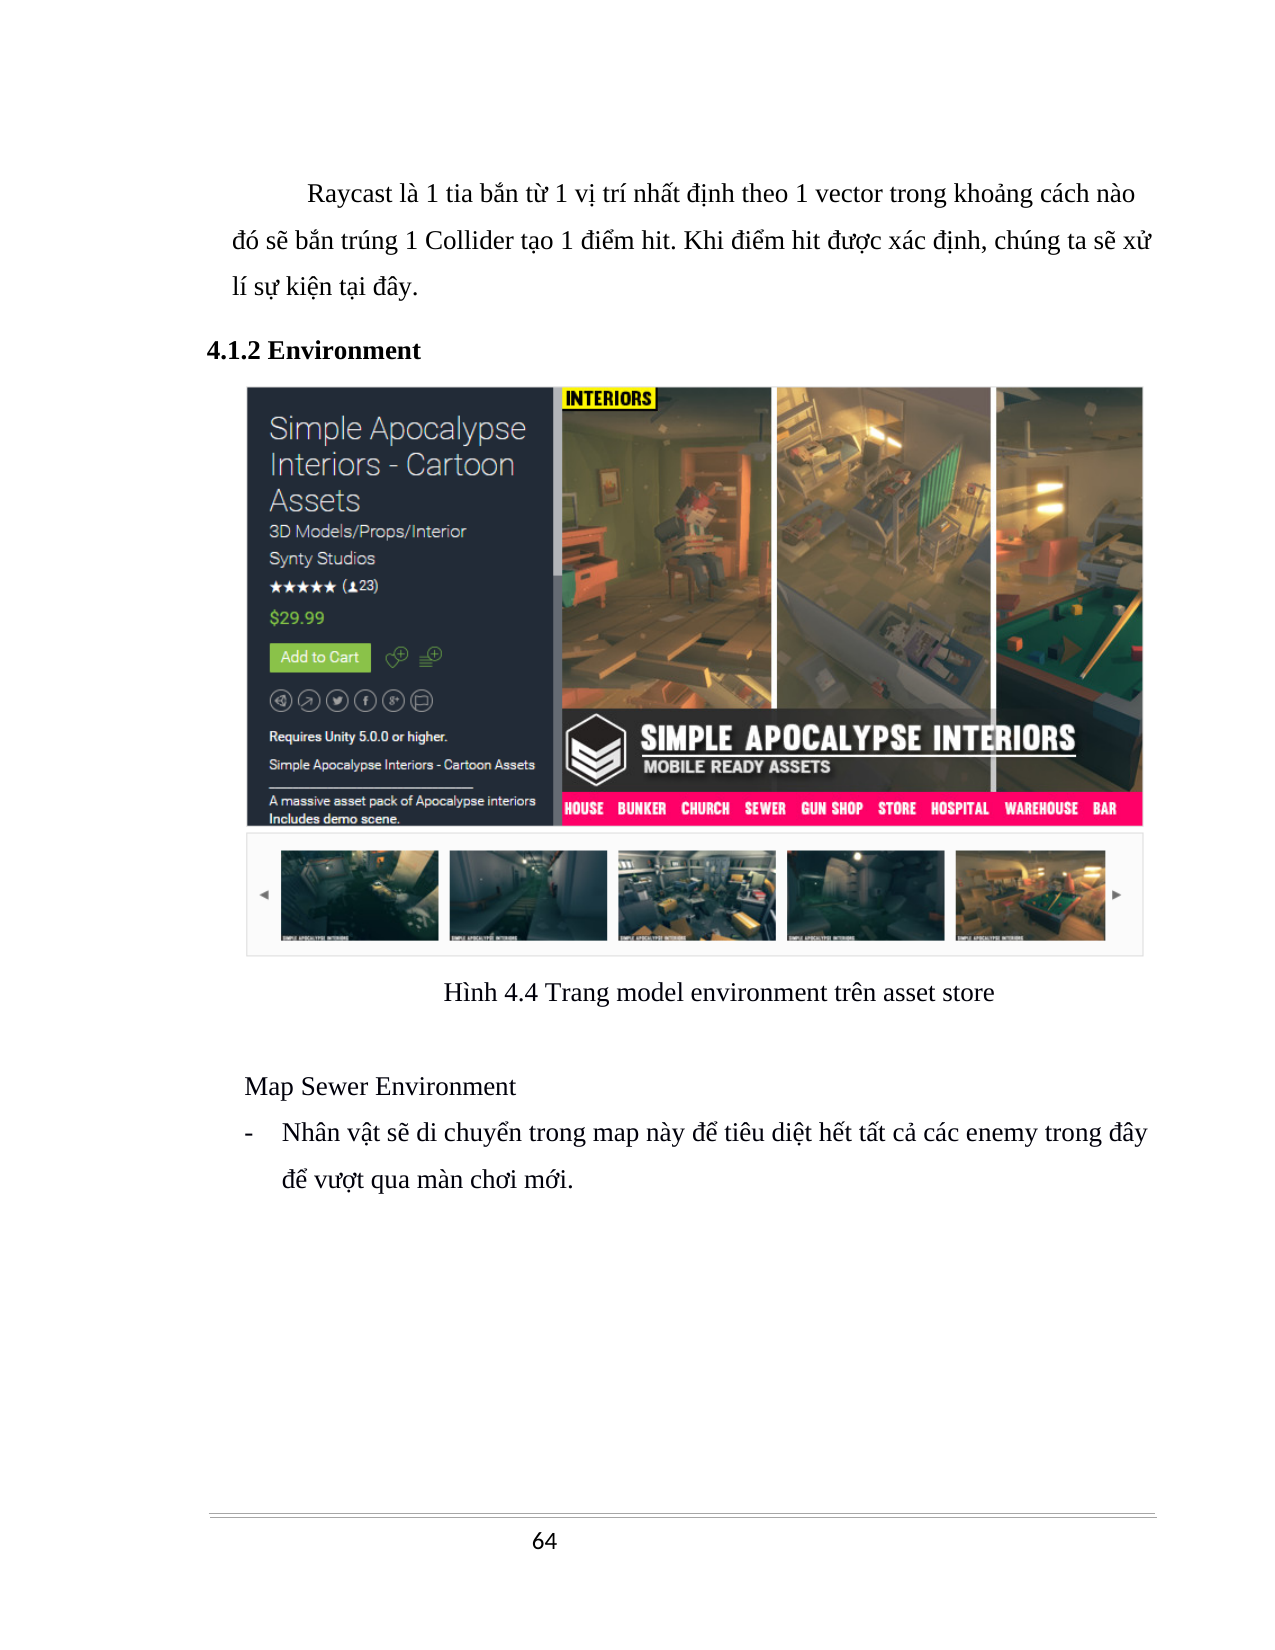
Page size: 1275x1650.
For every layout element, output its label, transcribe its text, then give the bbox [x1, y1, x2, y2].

list Map Sewer Environment [244, 1070, 1157, 1101]
text Raycast là 1 tia bắn từ 1 vị trí nhất định theo 1 vector trong khoảng cách nào đó sẽ bắn trúng 1 Collider tạo 1 điểm hit. Khi điểm hit được xác định, chúng ta sẽ xử lí sự kiện tại đây. [232, 177, 1157, 302]
picture [244, 384, 1147, 961]
subtitle 4.1.2 Environment [207, 334, 1157, 365]
list Hình 4.4 Trang model environment trên asset store [282, 976, 1157, 1007]
list Nhân vật sẽ di chuyển trong map này để tiêu diệt hết tất cả các enemy trong đây để vượt qua màn chơi mới. [244, 1116, 1157, 1194]
